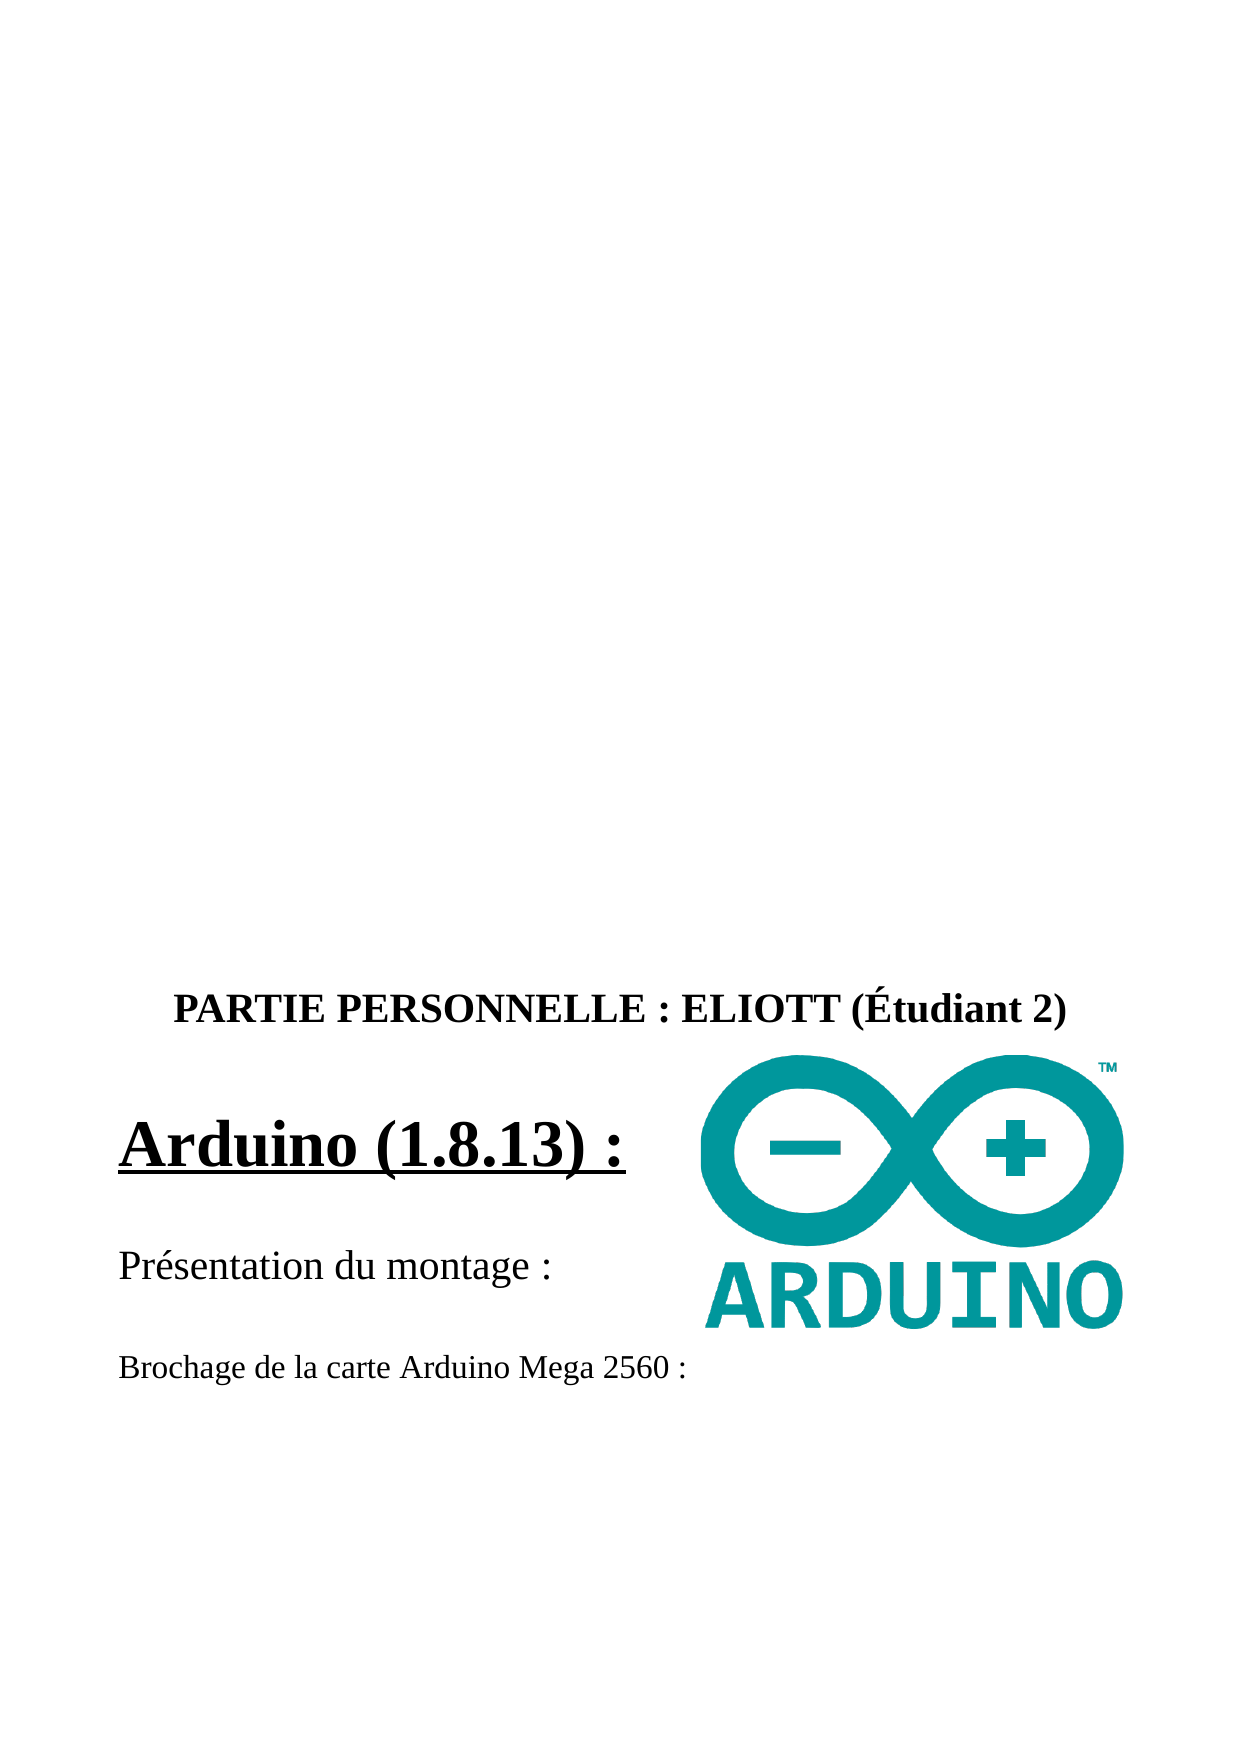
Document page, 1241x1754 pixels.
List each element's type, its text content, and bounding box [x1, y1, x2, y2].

picture [700, 1055, 1124, 1330]
text Brochage de la carte Arduino Mega 2560 : [118, 1347, 1122, 1386]
text PARTIE PERSONNELLE : ELIOTT (Étudiant 2) [118, 983, 1122, 1031]
text Présentation du montage : [118, 1240, 1122, 1288]
text Arduino (1.8.13) : [118, 1104, 1122, 1181]
